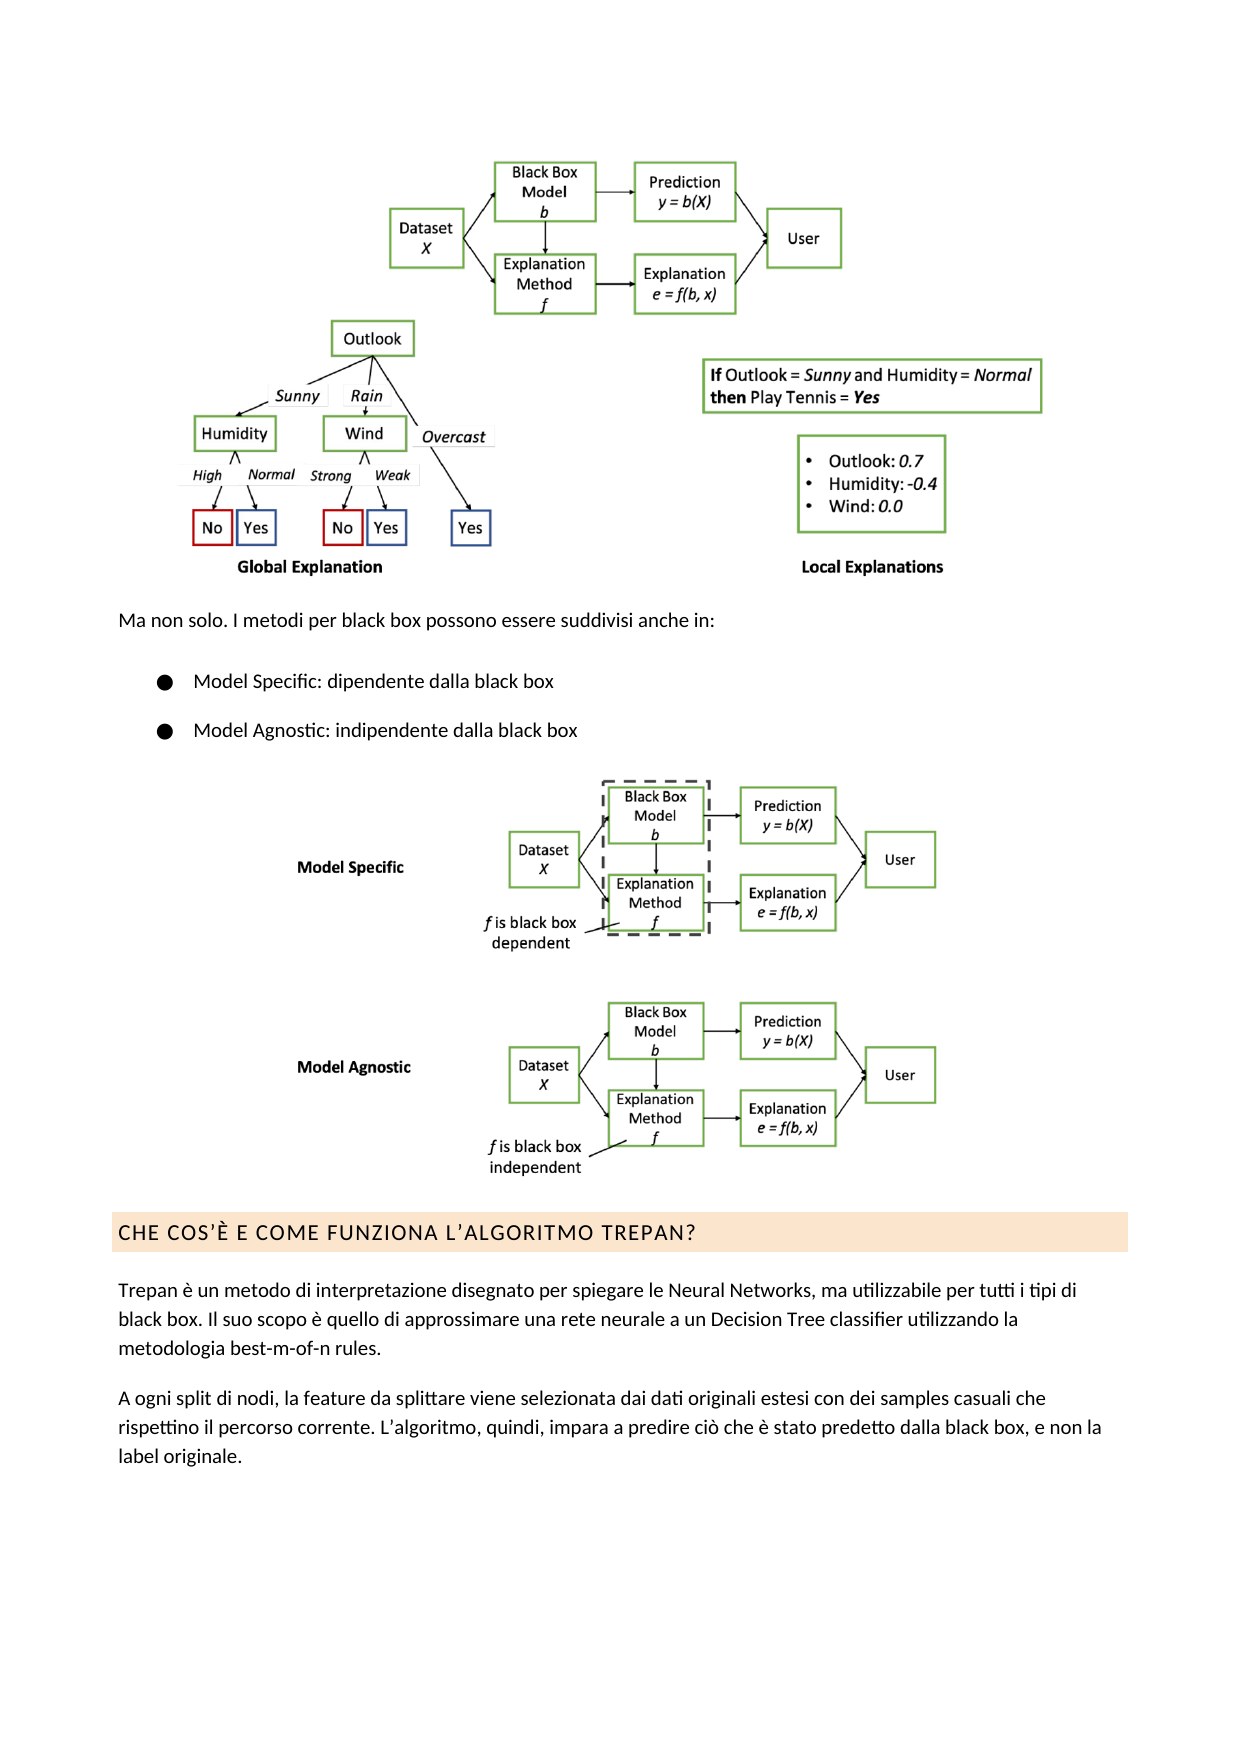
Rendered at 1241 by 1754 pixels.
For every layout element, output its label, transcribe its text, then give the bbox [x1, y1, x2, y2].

picture [273, 776, 967, 1187]
list Model Agnostic: indipendente dalla black box [156, 706, 1122, 749]
text Trepan è un metodo di interpretazione disegnato per spiegare le Neural Networks, ma utilizzabile per tutti i tipi di black box. Il suo scopo è quello di approssimare una rete neurale a un Decision Tree classifier utilizzando la metodologia best-m-of-n rules. [118, 1277, 1122, 1361]
subtitle Che cos’è e Come funziona l’algoritmo TREPAN? [118, 1218, 1122, 1246]
list Model Specific: dipendente dalla black box [156, 657, 1122, 700]
text Ma non solo. I metodi per black box possono essere suddivisi anche in: [118, 607, 1122, 633]
picture [169, 147, 1071, 583]
text A ogni split di nodi, la feature da splittare viene selezionata dai dati originali estesi con dei samples casuali che rispettino il percorso corrente. L’algoritmo, quindi, impara a predire ciò che è stato predetto dalla black box, e non la label originale. [118, 1385, 1122, 1469]
